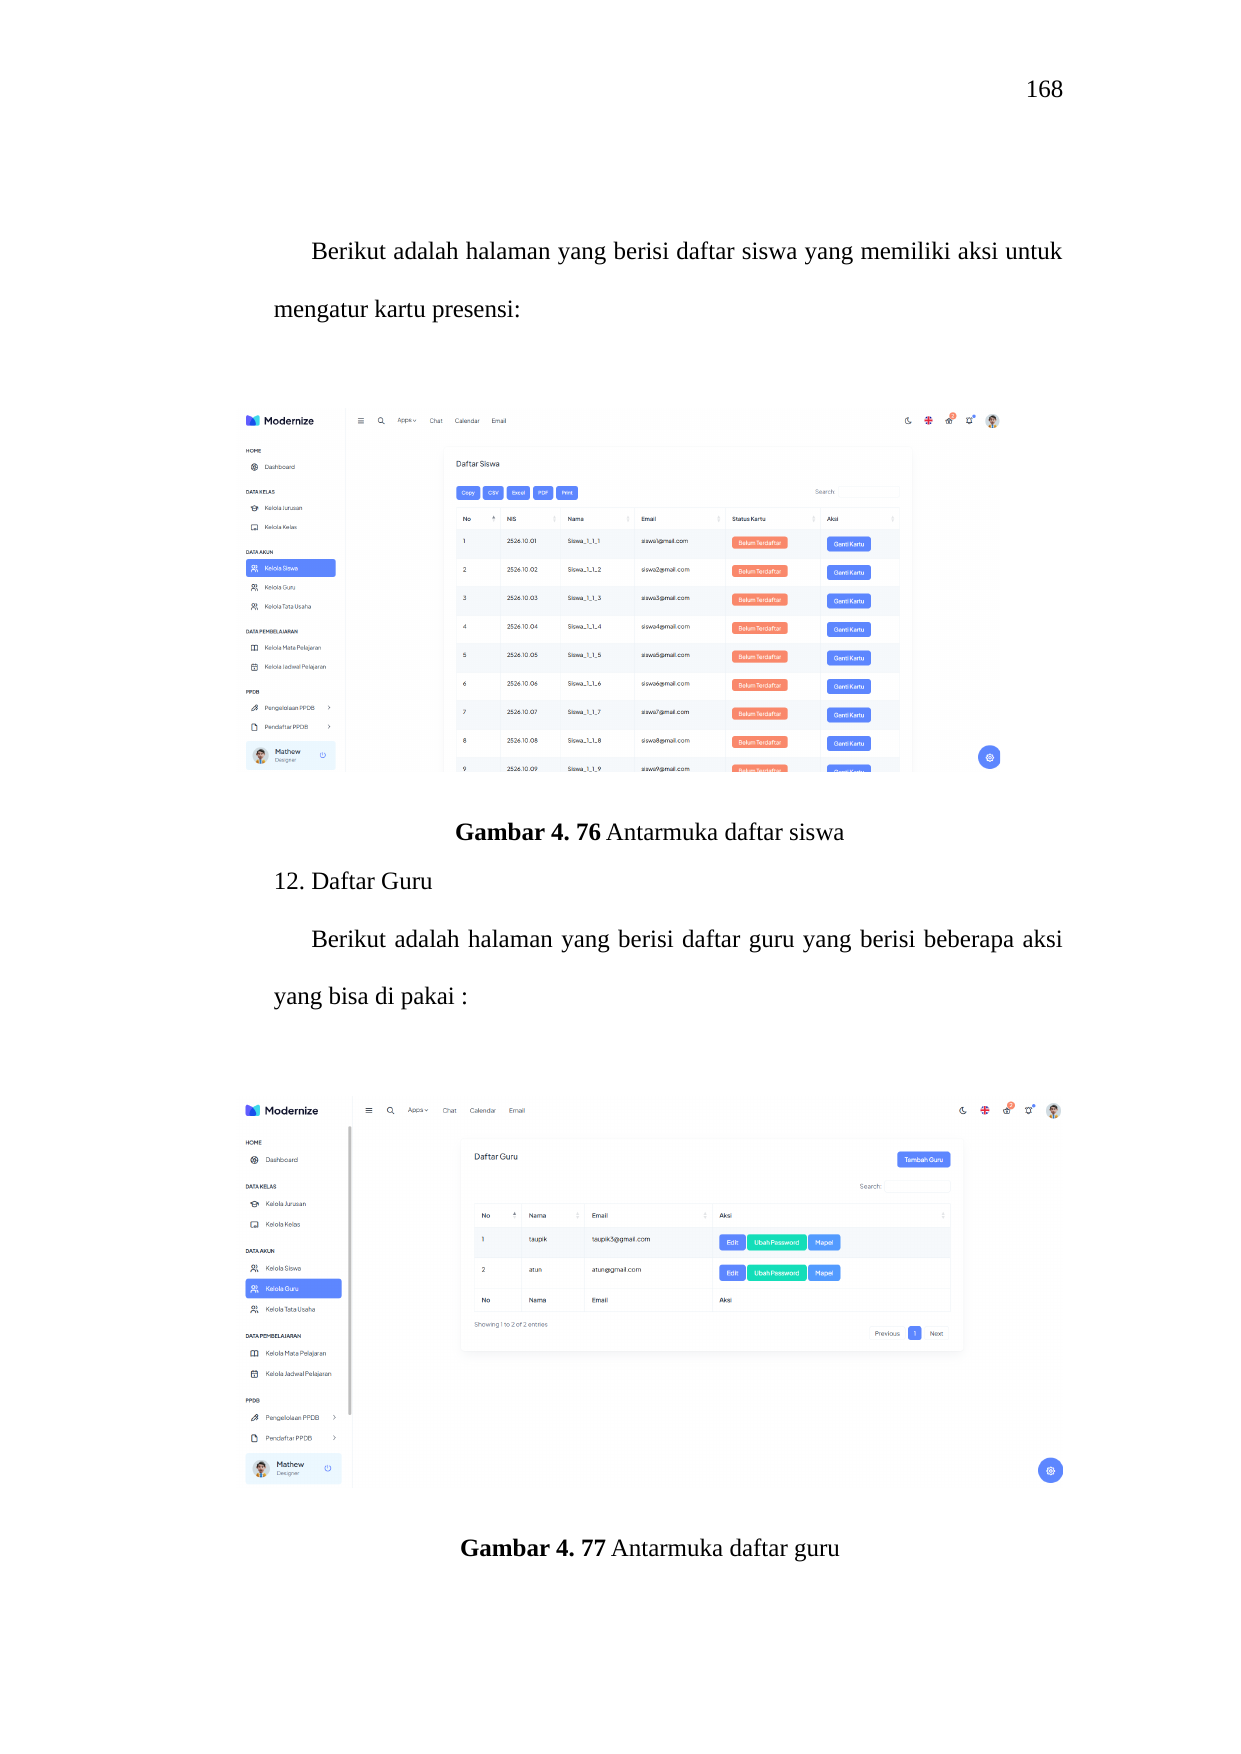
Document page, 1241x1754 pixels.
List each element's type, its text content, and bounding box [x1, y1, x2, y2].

list Daftar Guru [273, 866, 1063, 895]
picture [236, 408, 1001, 772]
list Berikut adalah halaman yang berisi daftar siswa yang memiliki aksi untuk mengatur kartu presensi: [273, 236, 1063, 322]
text Gambar 4. 77 Antarmuka daftar guru [236, 1533, 1063, 1562]
text Gambar 4. 76 Antarmuka daftar siswa [236, 817, 1063, 845]
picture [236, 1096, 1063, 1488]
list Berikut adalah halaman yang berisi daftar guru yang berisi beberapa aksi yang bisa di pakai : [273, 924, 1063, 1010]
